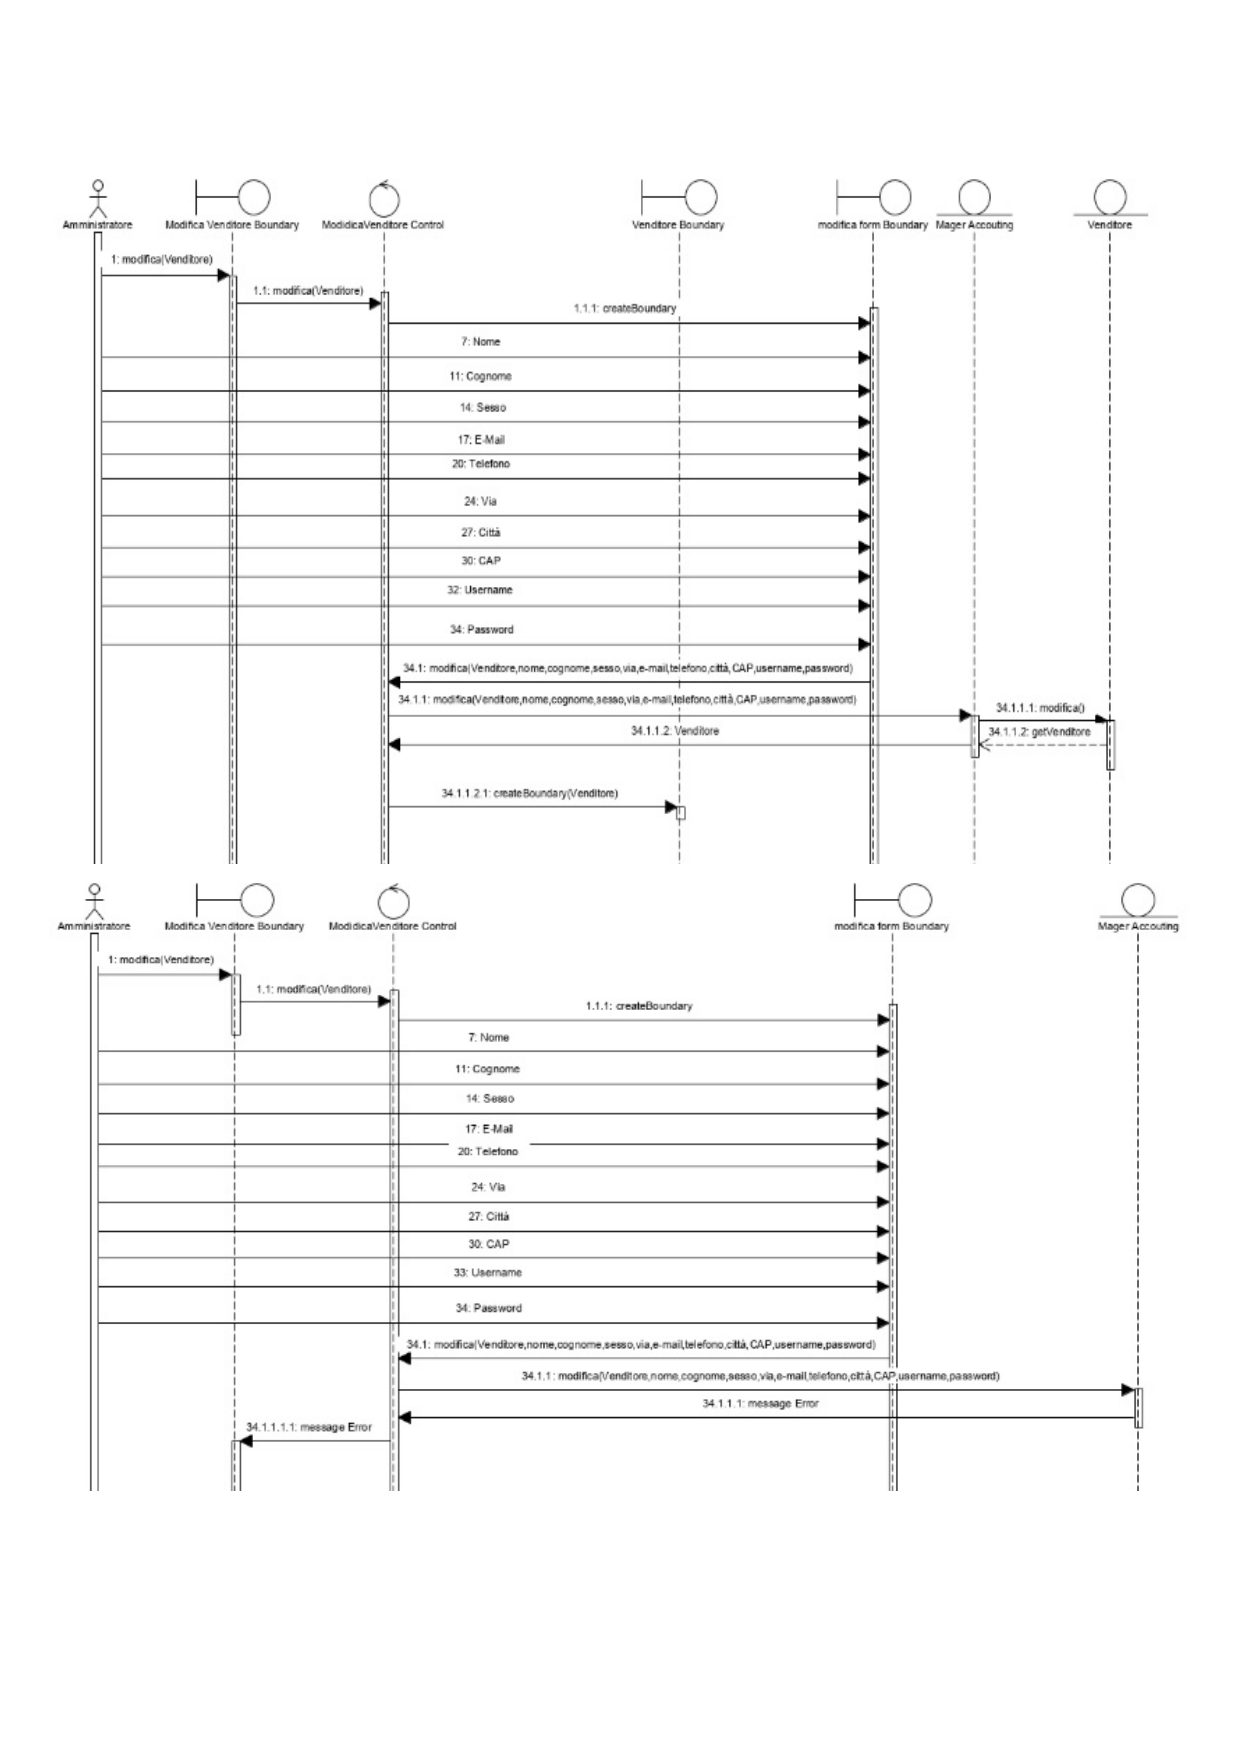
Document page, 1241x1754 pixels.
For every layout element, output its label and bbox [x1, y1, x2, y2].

picture [44, 178, 1158, 864]
picture [44, 882, 1194, 1491]
